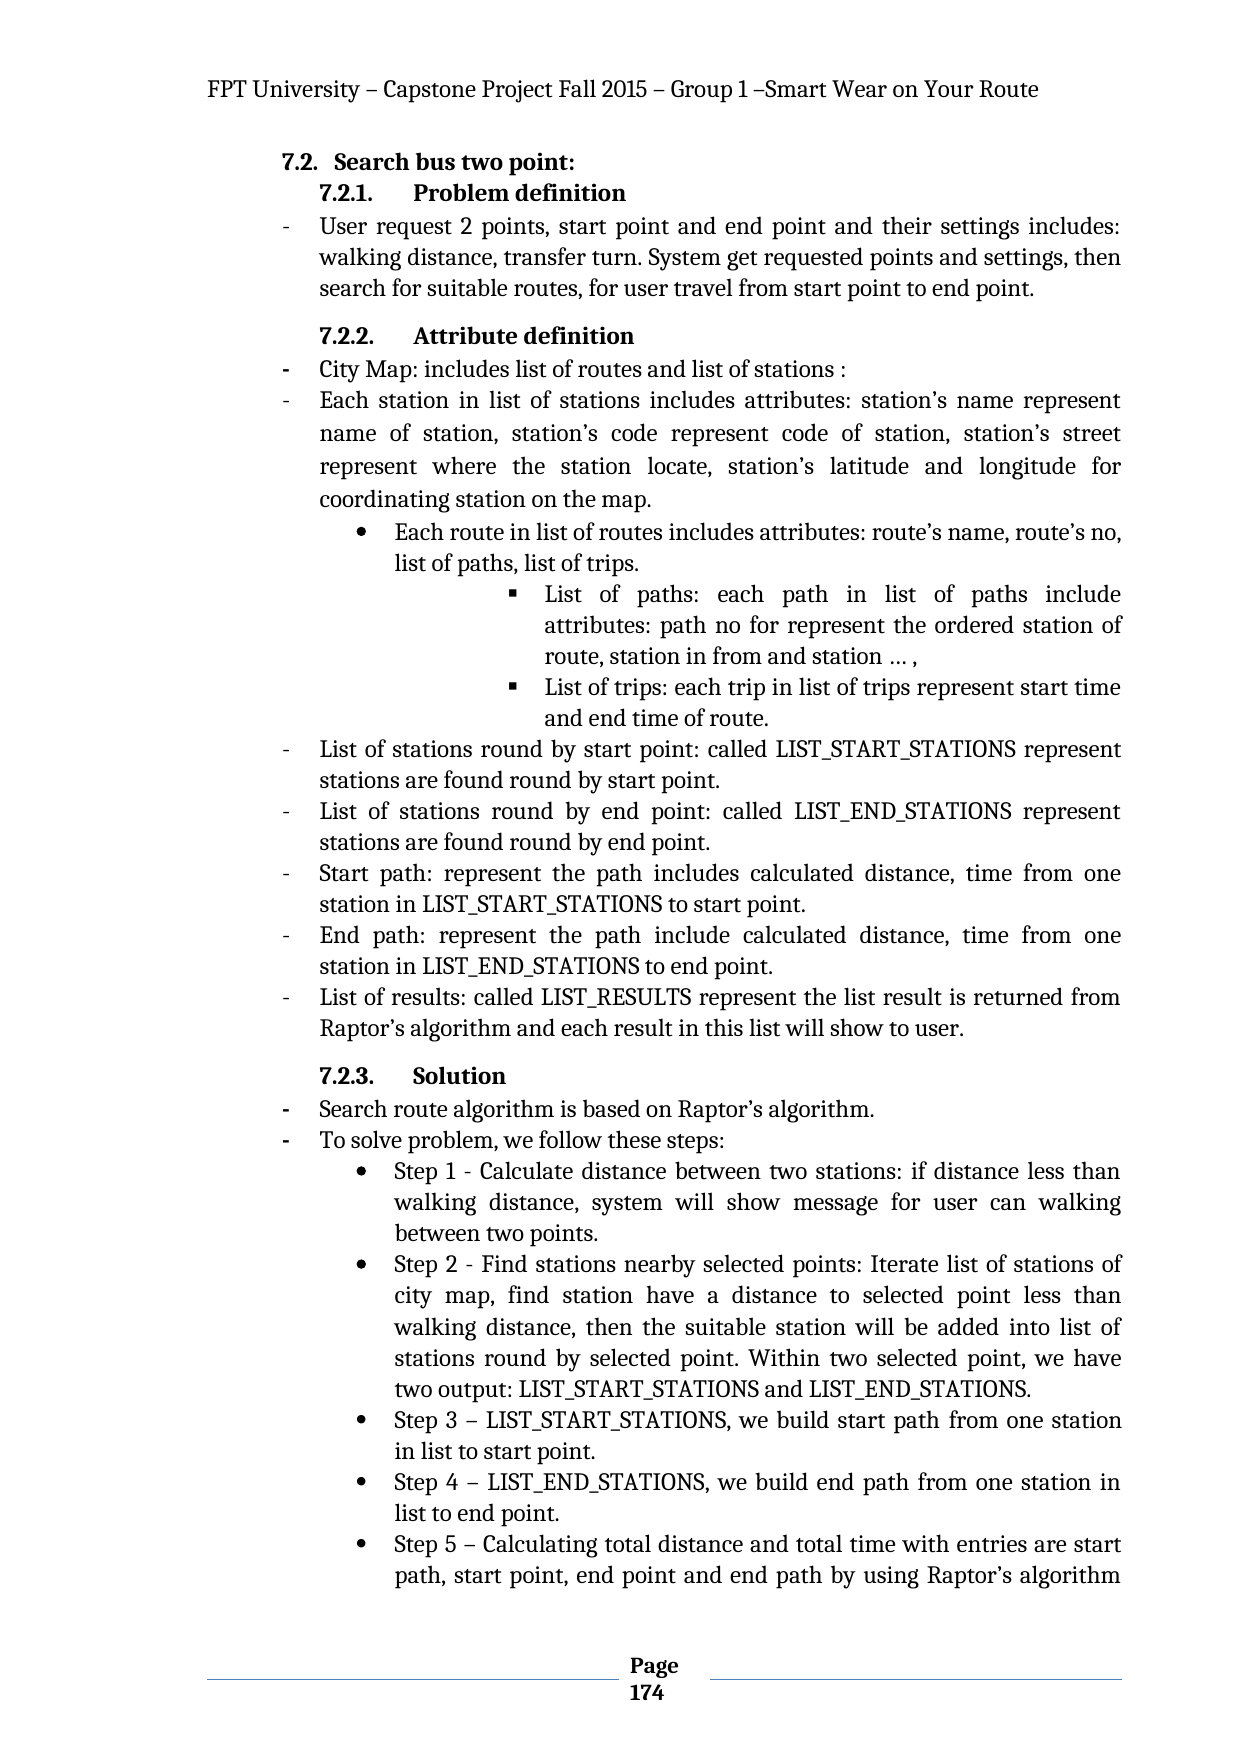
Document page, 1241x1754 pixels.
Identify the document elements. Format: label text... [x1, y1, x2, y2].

list To solve problem, we follow these steps: [282, 1126, 1122, 1155]
subtitle Search bus two point: [282, 148, 1122, 176]
list List of trips: each trip in list of trips represent start time and end time of route. [507, 673, 1122, 733]
subtitle Problem definition [319, 179, 1122, 207]
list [357, 1530, 1122, 1589]
list Step 1 - Calculate distance between two stations: if distance less than walking distance, system will show message for user can walking between two points. [357, 1157, 1122, 1248]
list List of paths: each path in list of paths include attributes: path no for represent the ordered station of route, station in from and station … , [507, 580, 1122, 671]
list Search route algorithm is based on Raptor’s algorithm. [282, 1095, 1122, 1124]
list Start path: represent the path includes calculated distance, time from one station in LIST_START_STATIONS to start point. [282, 859, 1122, 919]
subtitle Solution [319, 1062, 1122, 1091]
list List of stations round by start point: called LIST_START_STATIONS represent stations are found round by start point. [282, 735, 1122, 795]
list Each station in list of stations includes attributes: station’s name represent name of station, station’s code represent code of station, station’s street represent where the station locate, station’s latitude and longitude for coordinating station on the map. [282, 386, 1122, 513]
list Each route in list of routes includes attributes: route’s name, route’s no, list of paths, list of trips. [357, 518, 1122, 577]
list End path: represent the path include calculated distance, time from one station in LIST_END_STATIONS to end point. [282, 921, 1122, 981]
list City Map: includes list of routes and list of stations : [282, 354, 1122, 383]
list List of stations round by end point: called LIST_END_STATIONS represent stations are found round by end point. [282, 797, 1122, 857]
list User request 2 points, start point and end point and their settings includes: walking distance, transfer turn. System get requested points and settings, then search for suitable routes, for user travel from start point to end point. [282, 212, 1122, 303]
list Step 2 - Find stations nearby selected points: Iterate list of stations of city map, find station have a distance to selected point less than walking distance, then the suitable station will be added into list of stations round by selected point. Within two selected point, we have two output: LIST_START_STATIONS and LIST_END_STATIONS. [357, 1250, 1122, 1403]
subtitle Attribute definition [319, 322, 1122, 350]
list Step 4 – LIST_END_STATIONS, we build end path from one station in list to end point. [357, 1468, 1122, 1527]
list Step 3 – LIST_START_STATIONS, we build start path from one station in list to start point. [357, 1406, 1122, 1465]
list List of results: called LIST_RESULTS represent the list result is returned from Raptor’s algorithm and each result in this list will show to user. [282, 983, 1122, 1043]
